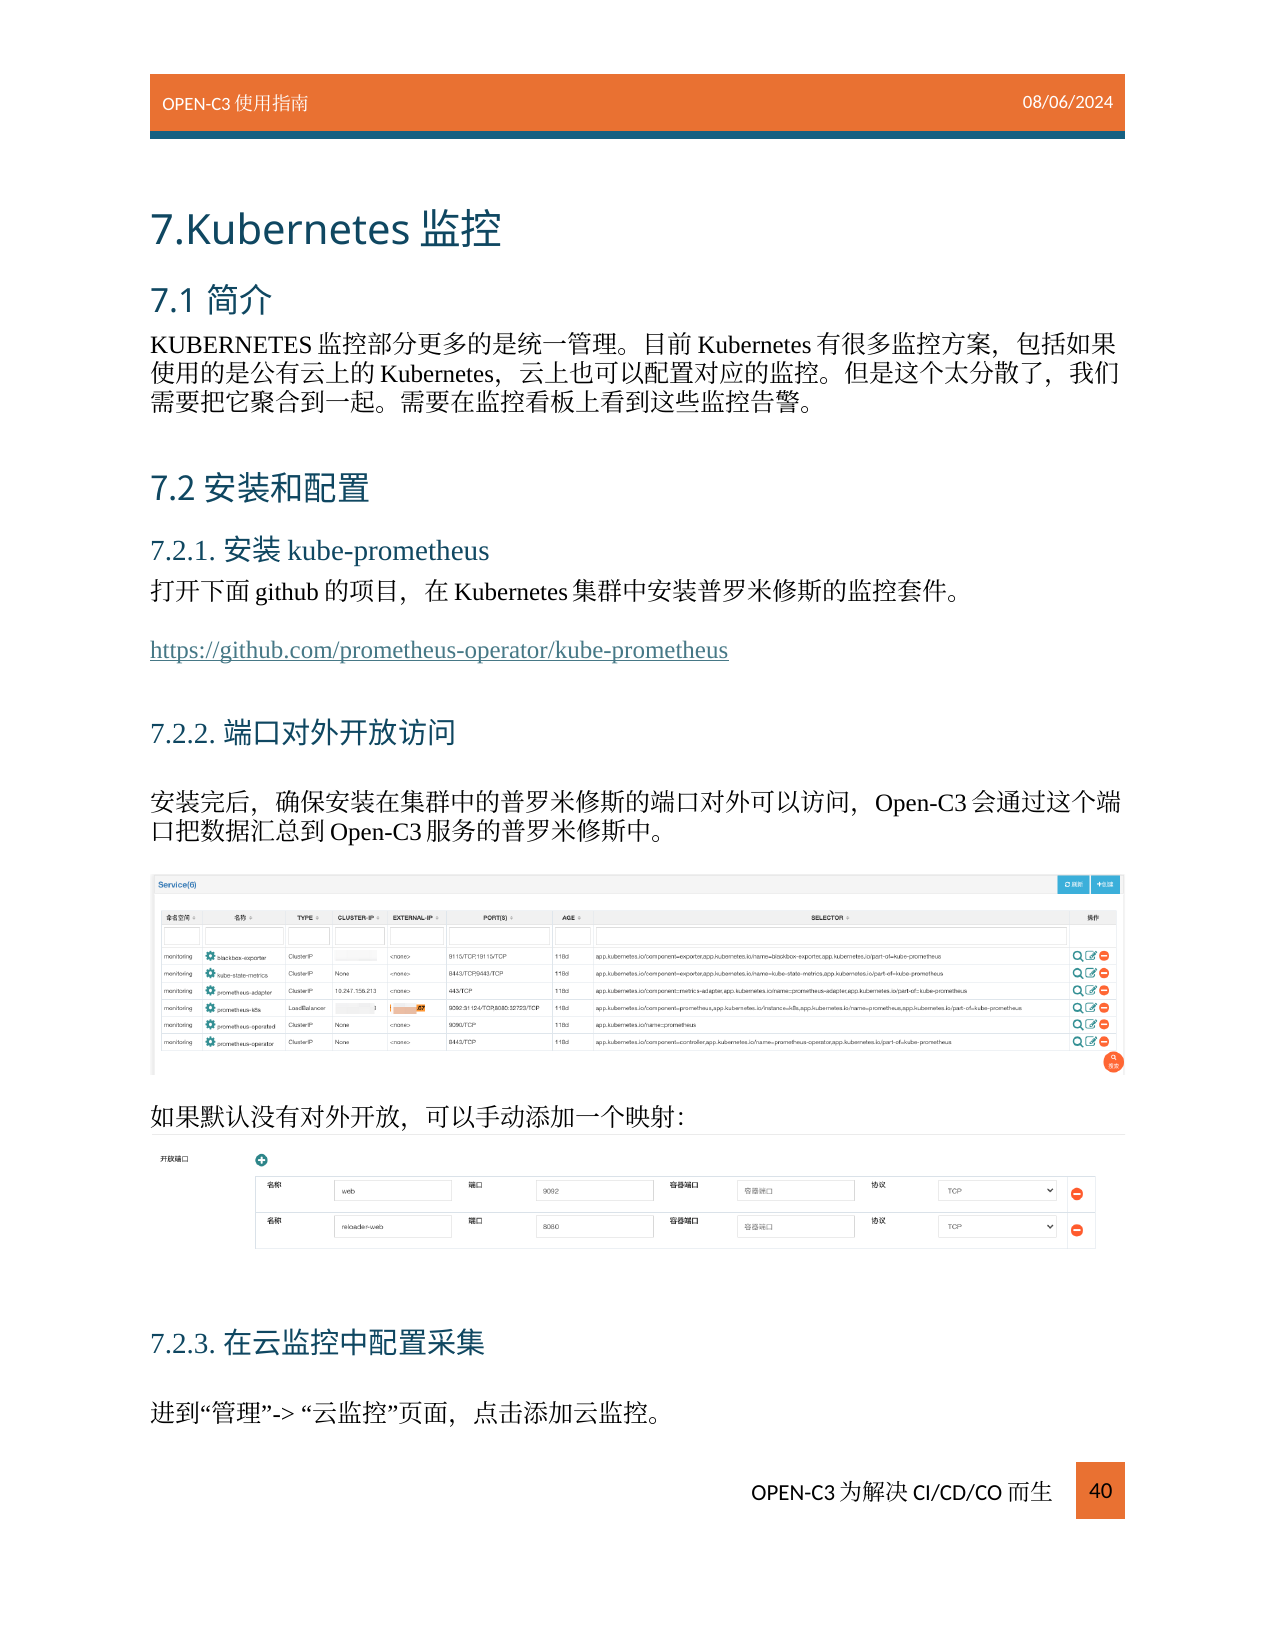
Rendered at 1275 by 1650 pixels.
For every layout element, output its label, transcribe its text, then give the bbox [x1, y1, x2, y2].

picture [150, 874, 1125, 1075]
subtitle 7.2.3. 在云监控中配置采集 [150, 1320, 1125, 1362]
subtitle 7.Kubernetes监控 [150, 196, 1125, 257]
picture [150, 1132, 1125, 1275]
text 打开下面github的项目，在Kubernetes集群中安装普罗米修斯的监控套件。 [150, 577, 1125, 606]
text 如果默认没有对外开放，可以手动添加一个映射： [150, 1103, 1125, 1132]
subtitle 7.1 简介 [150, 273, 1125, 322]
text 进到“管理”-> “云监控”页面，点击添加云监控。 [150, 1399, 1125, 1428]
subtitle 7.2.2. 端口对外开放访问 [150, 709, 1125, 751]
subtitle 7.2.1. 安装kube-prometheus [150, 527, 1125, 569]
text https://github.com/prometheus-operator/kube-prometheus [150, 635, 1125, 664]
text 安装完后，确保安装在集群中的普罗米修斯的端口对外可以访问，Open-C3会通过这个端口把数据汇总到Open-C3服务的普罗米修斯中。 [150, 788, 1125, 846]
text KUBERNETES监控部分更多的是统一管理。目前Kubernetes有很多监控方案，包括如果使用的是公有云上的Kubernetes，云上也可以配置对应的监控。但是这个太分散了，我们需要把它聚合到一起。需要在监控看板上看到这些监控告警。 [150, 330, 1125, 417]
subtitle 7.2 安装和配置 [150, 462, 1125, 510]
